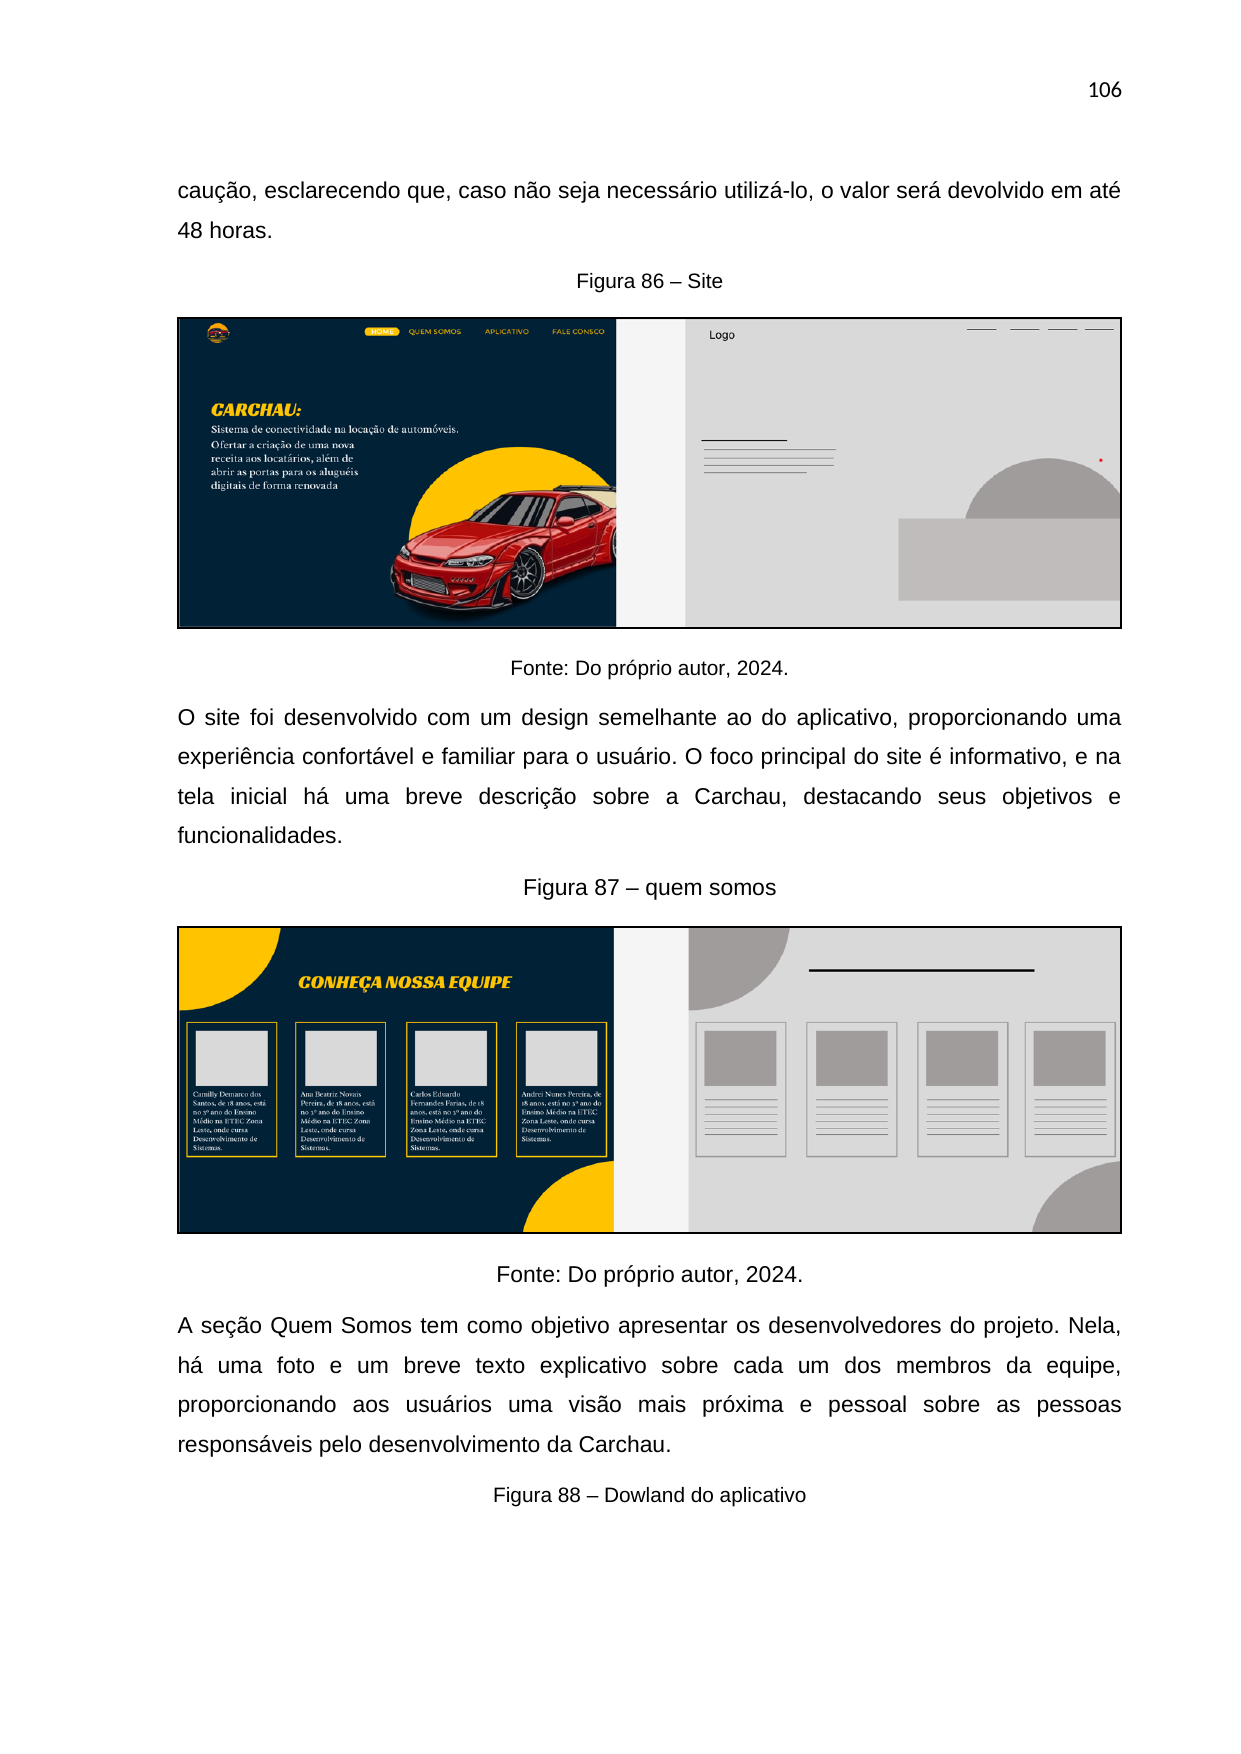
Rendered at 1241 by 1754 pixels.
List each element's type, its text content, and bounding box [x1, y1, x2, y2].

text Figura 87 – quem somos [177, 874, 1122, 901]
text Figura 86 – Site [177, 269, 1122, 293]
text O site foi desenvolvido com um design semelhante ao do aplicativo, proporcionando uma experiência confortável e familiar para o usuário. O foco principal do site é informativo, e na tela inicial há uma breve descrição sobre a Carchau, destacando seus objetivos e funcionalidades. [177, 704, 1122, 848]
text Figura 88 – Dowland do aplicativo [177, 1483, 1122, 1507]
text A seção Quem Somos tem como objetivo apresentar os desenvolvedores do projeto. Nela, há uma foto e um breve texto explicativo sobre cada um dos membros da equipe, proporcionando aos usuários uma visão mais próxima e pessoal sobre as pessoas responsáveis pelo desenvolvimento da Carchau. [177, 1312, 1122, 1457]
picture [179, 928, 1120, 1232]
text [177, 177, 1122, 243]
text Fonte: Do próprio autor, 2024. [177, 1261, 1122, 1287]
text Fonte: Do próprio autor, 2024. [177, 655, 1122, 679]
picture [179, 319, 1120, 627]
